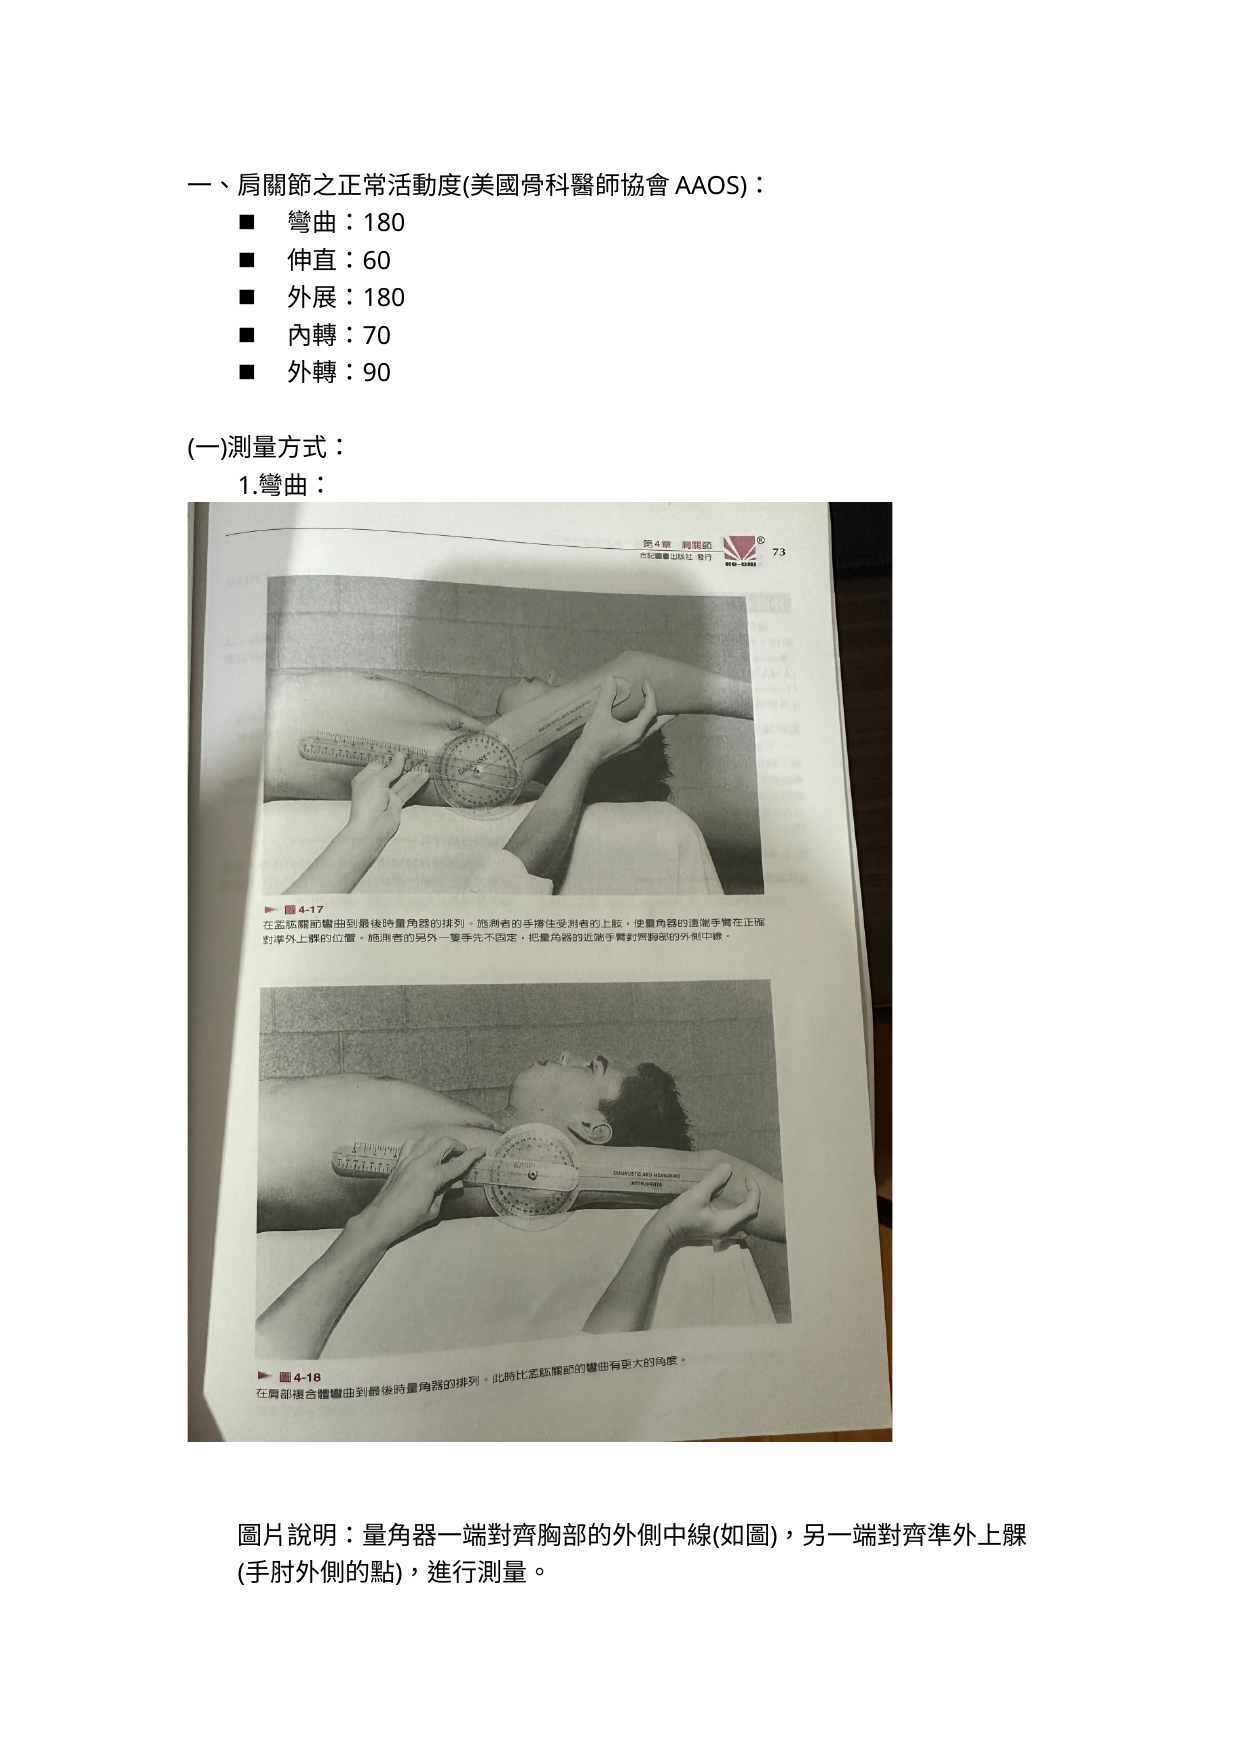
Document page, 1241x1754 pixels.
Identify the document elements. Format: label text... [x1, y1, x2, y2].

list 彎曲：180 [237, 202, 1053, 239]
list 外展：180 [237, 277, 1053, 314]
text (一)測量方式： [187, 427, 1053, 464]
list 外轉：90 [237, 352, 1053, 389]
list 內轉：70 [237, 314, 1053, 352]
text 1.彎曲： [187, 464, 1053, 502]
picture [187, 502, 893, 1442]
text 圖片說明：量角器一端對齊胸部的外側中線(如圖)，另一端對齊準外上髁(手肘外側的點)，進行測量。 [237, 1514, 1053, 1589]
text 一、肩關節之正常活動度(美國骨科醫師協會AAOS)： [187, 164, 1053, 202]
list 伸直：60 [237, 239, 1053, 277]
